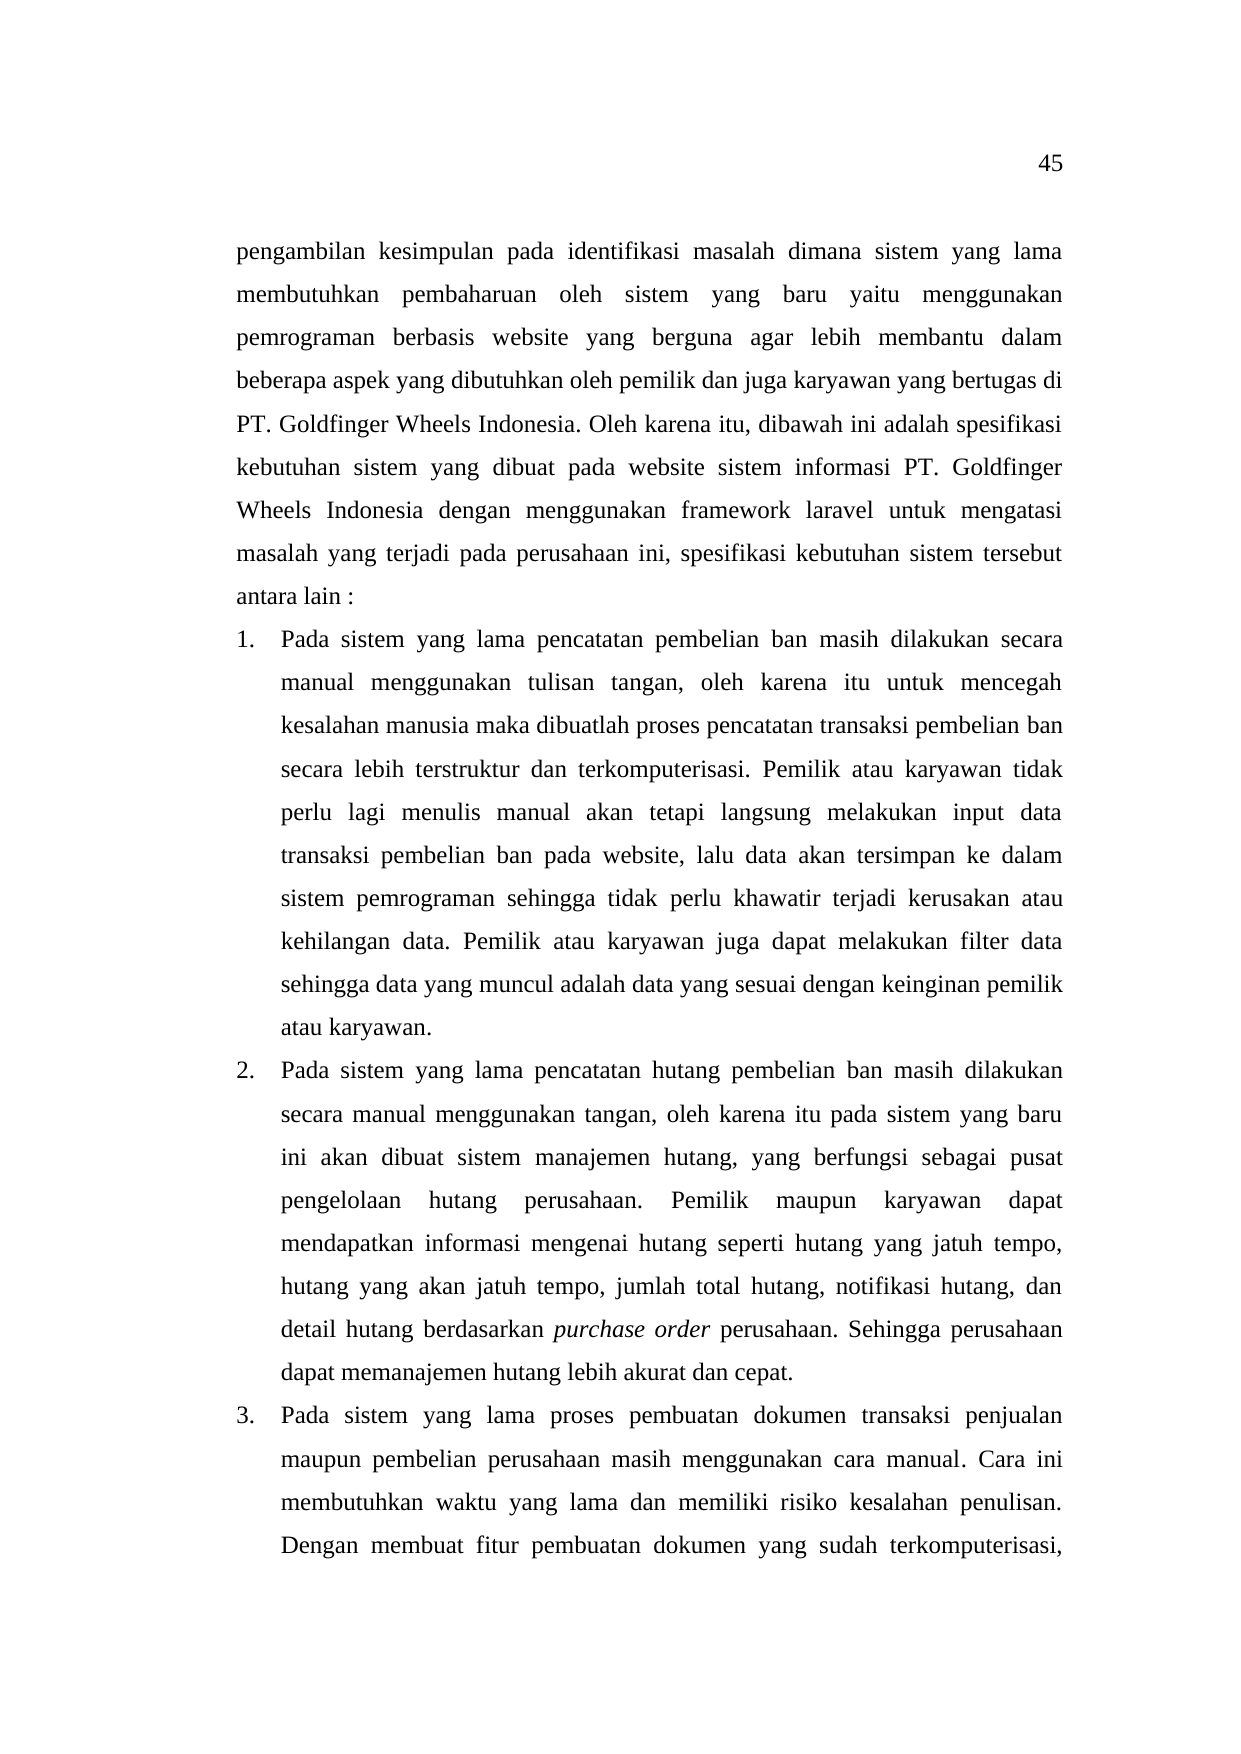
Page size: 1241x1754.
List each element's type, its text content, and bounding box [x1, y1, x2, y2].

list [236, 1401, 1063, 1559]
list Pada sistem yang lama pencatatan pembelian ban masih dilakukan secara manual menggunakan tulisan tangan, oleh karena itu untuk mencegah kesalahan manusia maka dibuatlah proses pencatatan transaksi pembelian ban secara lebih terstruktur dan terkomputerisasi. Pemilik atau karyawan tidak perlu lagi menulis manual akan tetapi langsung melakukan input data transaksi pembelian ban pada website, lalu data akan tersimpan ke dalam sistem pemrograman sehingga tidak perlu khawatir terjadi kerusakan atau kehilangan data. Pemilik atau karyawan juga dapat melakukan filter data sehingga data yang muncul adalah data yang sesuai dengan keinginan pemilik atau karyawan. [236, 624, 1063, 1041]
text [236, 236, 1063, 610]
list Pada sistem yang lama pencatatan hutang pembelian ban masih dilakukan secara manual menggunakan tangan, oleh karena itu pada sistem yang baru ini akan dibuat sistem manajemen hutang, yang berfungsi sebagai pusat pengelolaan hutang perusahaan. Pemilik maupun karyawan dapat mendapatkan informasi mengenai hutang seperti hutang yang jatuh tempo, hutang yang akan jatuh tempo, jumlah total hutang, notifikasi hutang, dan detail hutang berdasarkan purchase order perusahaan. Sehingga perusahaan dapat memanajemen hutang lebih akurat dan cepat. [236, 1056, 1063, 1386]
